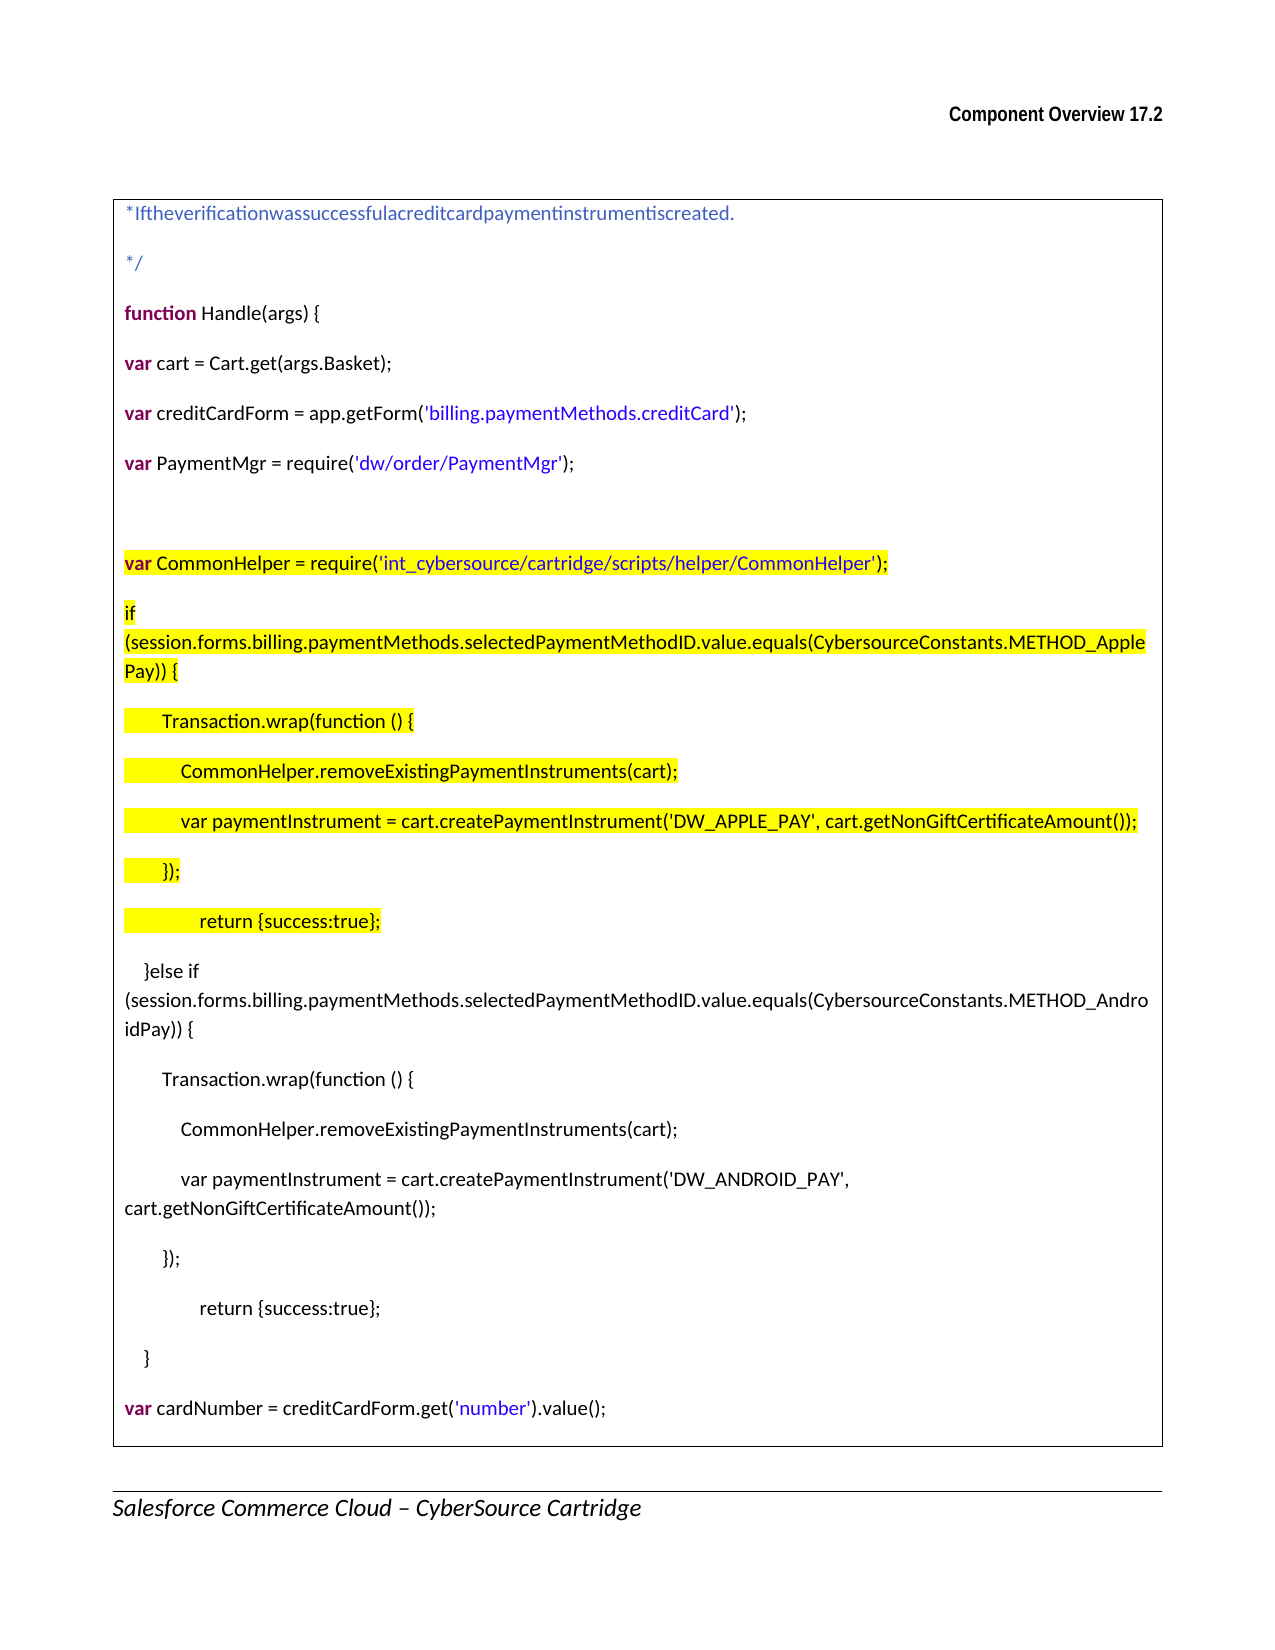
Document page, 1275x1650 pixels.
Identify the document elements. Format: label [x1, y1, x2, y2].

table_header [114, 200, 1162, 1446]
